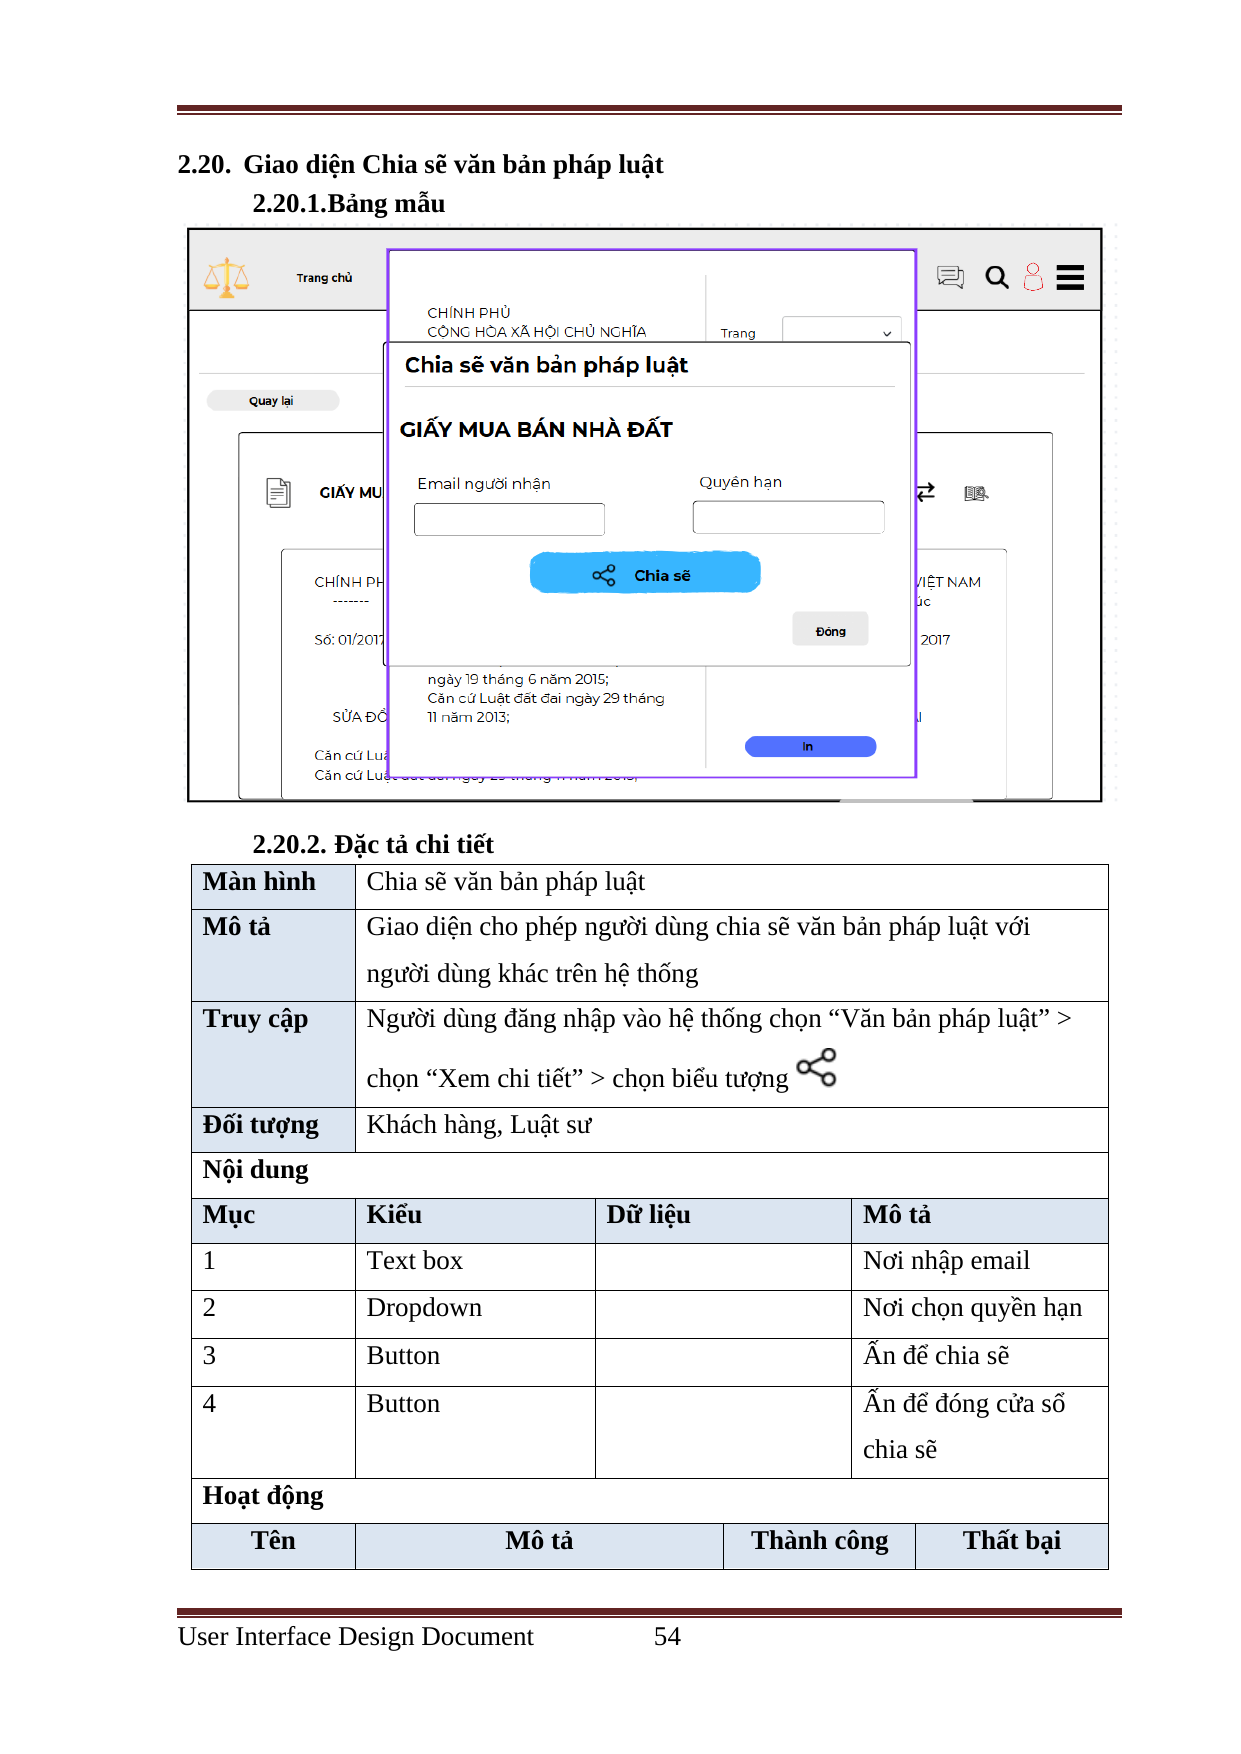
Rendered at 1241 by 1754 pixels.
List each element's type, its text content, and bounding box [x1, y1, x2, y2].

table_cell Thất bại [916, 1524, 1108, 1568]
table_cell Tên [192, 1524, 355, 1568]
table_cell Dữ liệu [596, 1199, 851, 1243]
table_header Màn hình [192, 865, 355, 909]
table_header Chia sẽ văn bản pháp luật [356, 865, 1108, 909]
table_cell Nơi chọn quyền hạn [852, 1291, 1108, 1338]
table_cell Mô tả [192, 910, 355, 1001]
table_cell Giao diện cho phép người dùng chia sẽ văn bản pháp luật với người dùng khác trên hệ thống [356, 910, 1108, 1001]
table_cell 4 [192, 1387, 355, 1478]
table_cell Hoạt động [192, 1479, 1108, 1523]
table_cell Người dùng đăng nhập vào hệ thống chọn “Văn bản pháp luật” > chọn “Xem chi tiết” > chọn biểu tượng [356, 1002, 1108, 1107]
table_cell [596, 1339, 851, 1386]
subtitle Bảng mẫu [252, 188, 1122, 219]
table_cell Mô tả [852, 1199, 1108, 1243]
table_cell Nơi nhập email [852, 1244, 1108, 1290]
subtitle Đặc tả chi tiết [252, 828, 1122, 859]
table_cell Thành công [724, 1524, 915, 1568]
table_cell Đối tượng [192, 1108, 355, 1152]
table_cell 1 [192, 1244, 355, 1290]
table_cell [596, 1291, 851, 1338]
subtitle Giao diện Chia sẽ văn bản pháp luật [177, 148, 1122, 179]
table_cell Kiểu [356, 1199, 595, 1243]
table_cell Button [356, 1387, 595, 1478]
table_cell Dropdown [356, 1291, 595, 1338]
table_cell Mục [192, 1199, 355, 1243]
table_cell Text box [356, 1244, 595, 1290]
table_cell [596, 1244, 851, 1290]
table_cell [596, 1387, 851, 1478]
table_cell 3 [192, 1339, 355, 1386]
picture [795, 1048, 837, 1088]
table_cell Khách hàng, Luật sư [356, 1108, 1108, 1152]
table_cell 2 [192, 1291, 355, 1338]
table_cell Mô tả [356, 1524, 723, 1568]
table_cell Ấn để chia sẽ [852, 1339, 1108, 1386]
table_cell Button [356, 1339, 595, 1386]
picture [177, 223, 1123, 803]
table_cell Ấn để đóng cửa sổ chia sẽ [852, 1387, 1108, 1478]
table_cell Nội dung [192, 1153, 1108, 1197]
table_cell Truy cập [192, 1002, 355, 1107]
